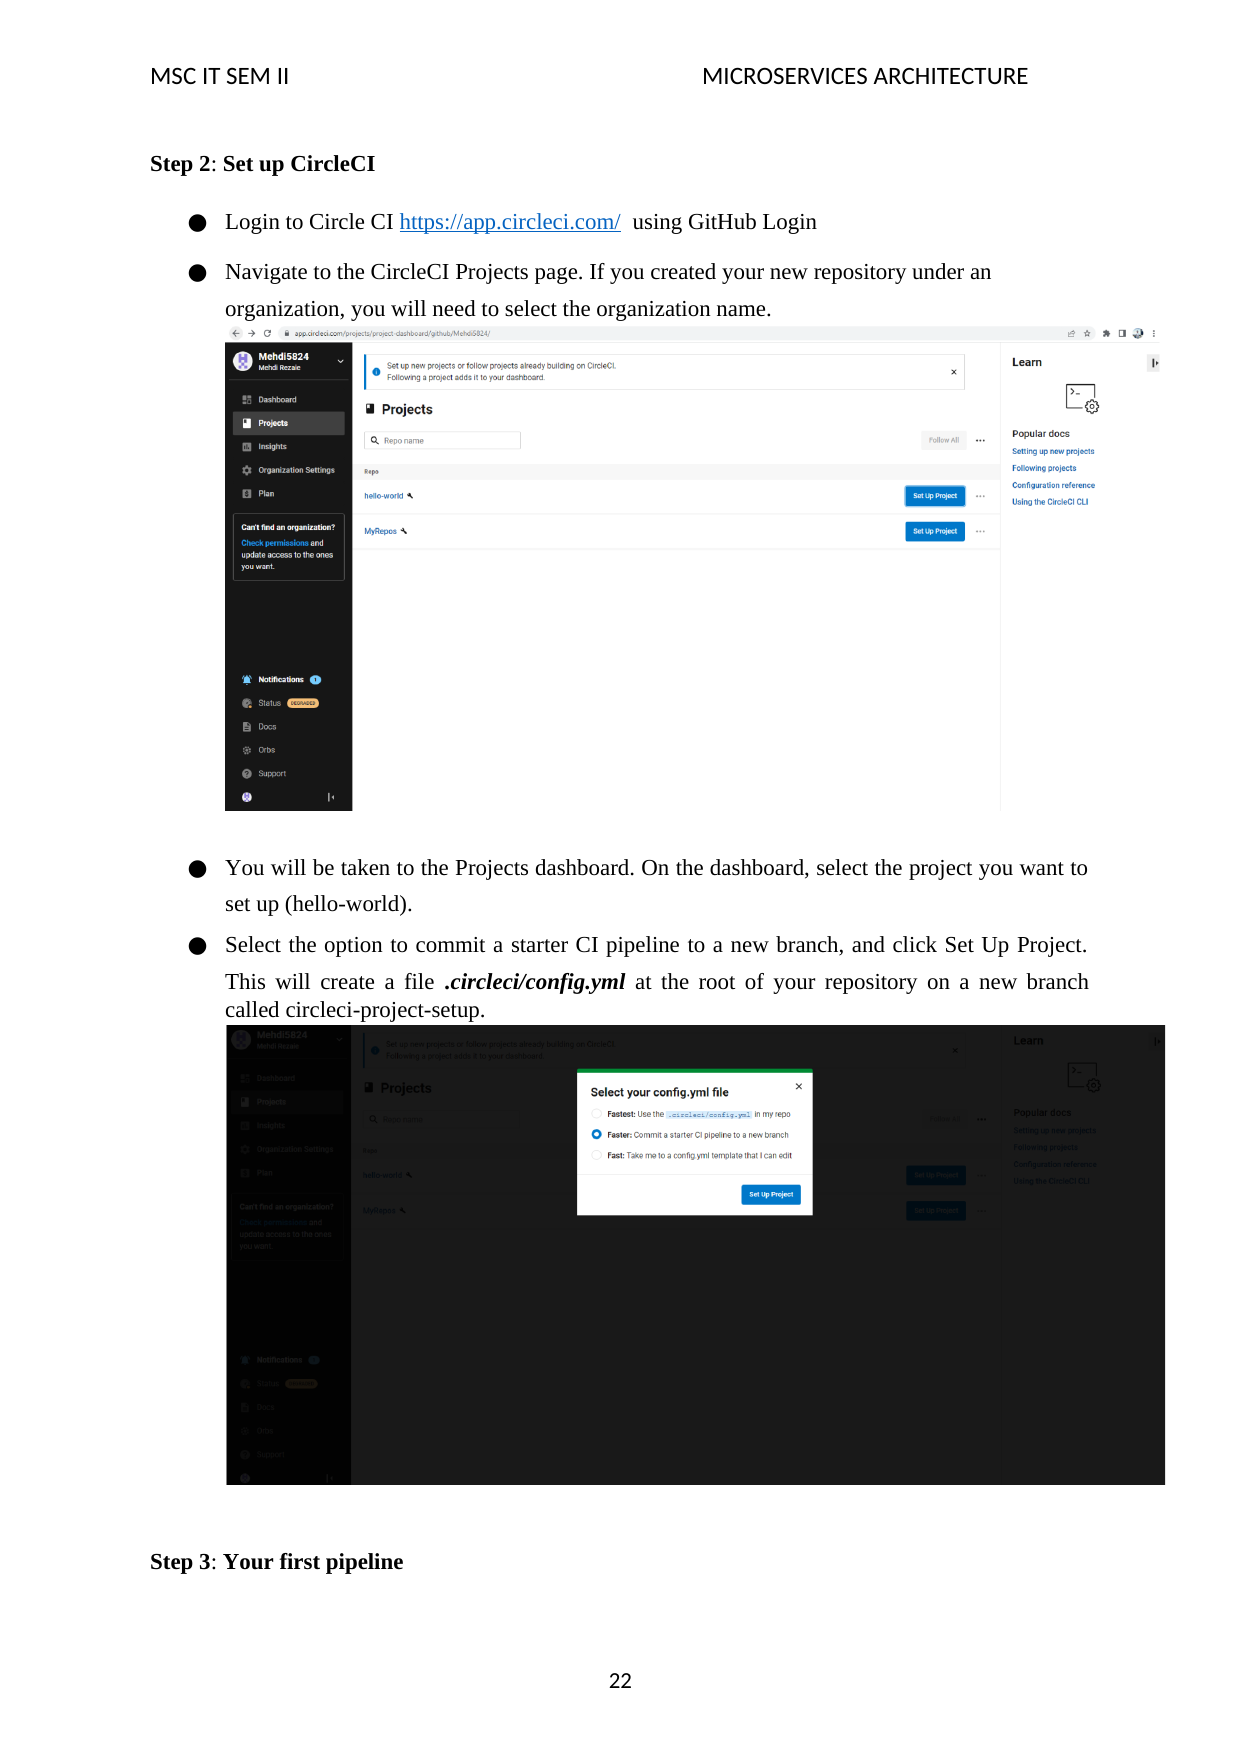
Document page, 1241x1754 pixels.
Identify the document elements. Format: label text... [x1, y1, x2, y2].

picture [225, 1025, 1166, 1485]
list Navigate to the CircleCI Projects page. If you created your new repository under an organization, you will need to select the organization name. [187, 246, 1090, 321]
list You will be taken to the Projects dashboard. On the dashboard, select the project you want to set up (hello-world). [187, 841, 1090, 917]
picture [225, 323, 1166, 811]
text Step 2: Set up CircleCI [150, 150, 1090, 176]
text Step 3: Your first pipeline [150, 1548, 1090, 1575]
list Select the option to commit a starter CI pipeline to a new branch, and click Set Up Project. This will create a file .circleci/config.yml at the root of your repository on a new branch called circleci-project-setup. [187, 919, 1090, 1023]
list Login to Circle CI https://app.circleci.com/ using GitHub Login [187, 195, 1090, 242]
